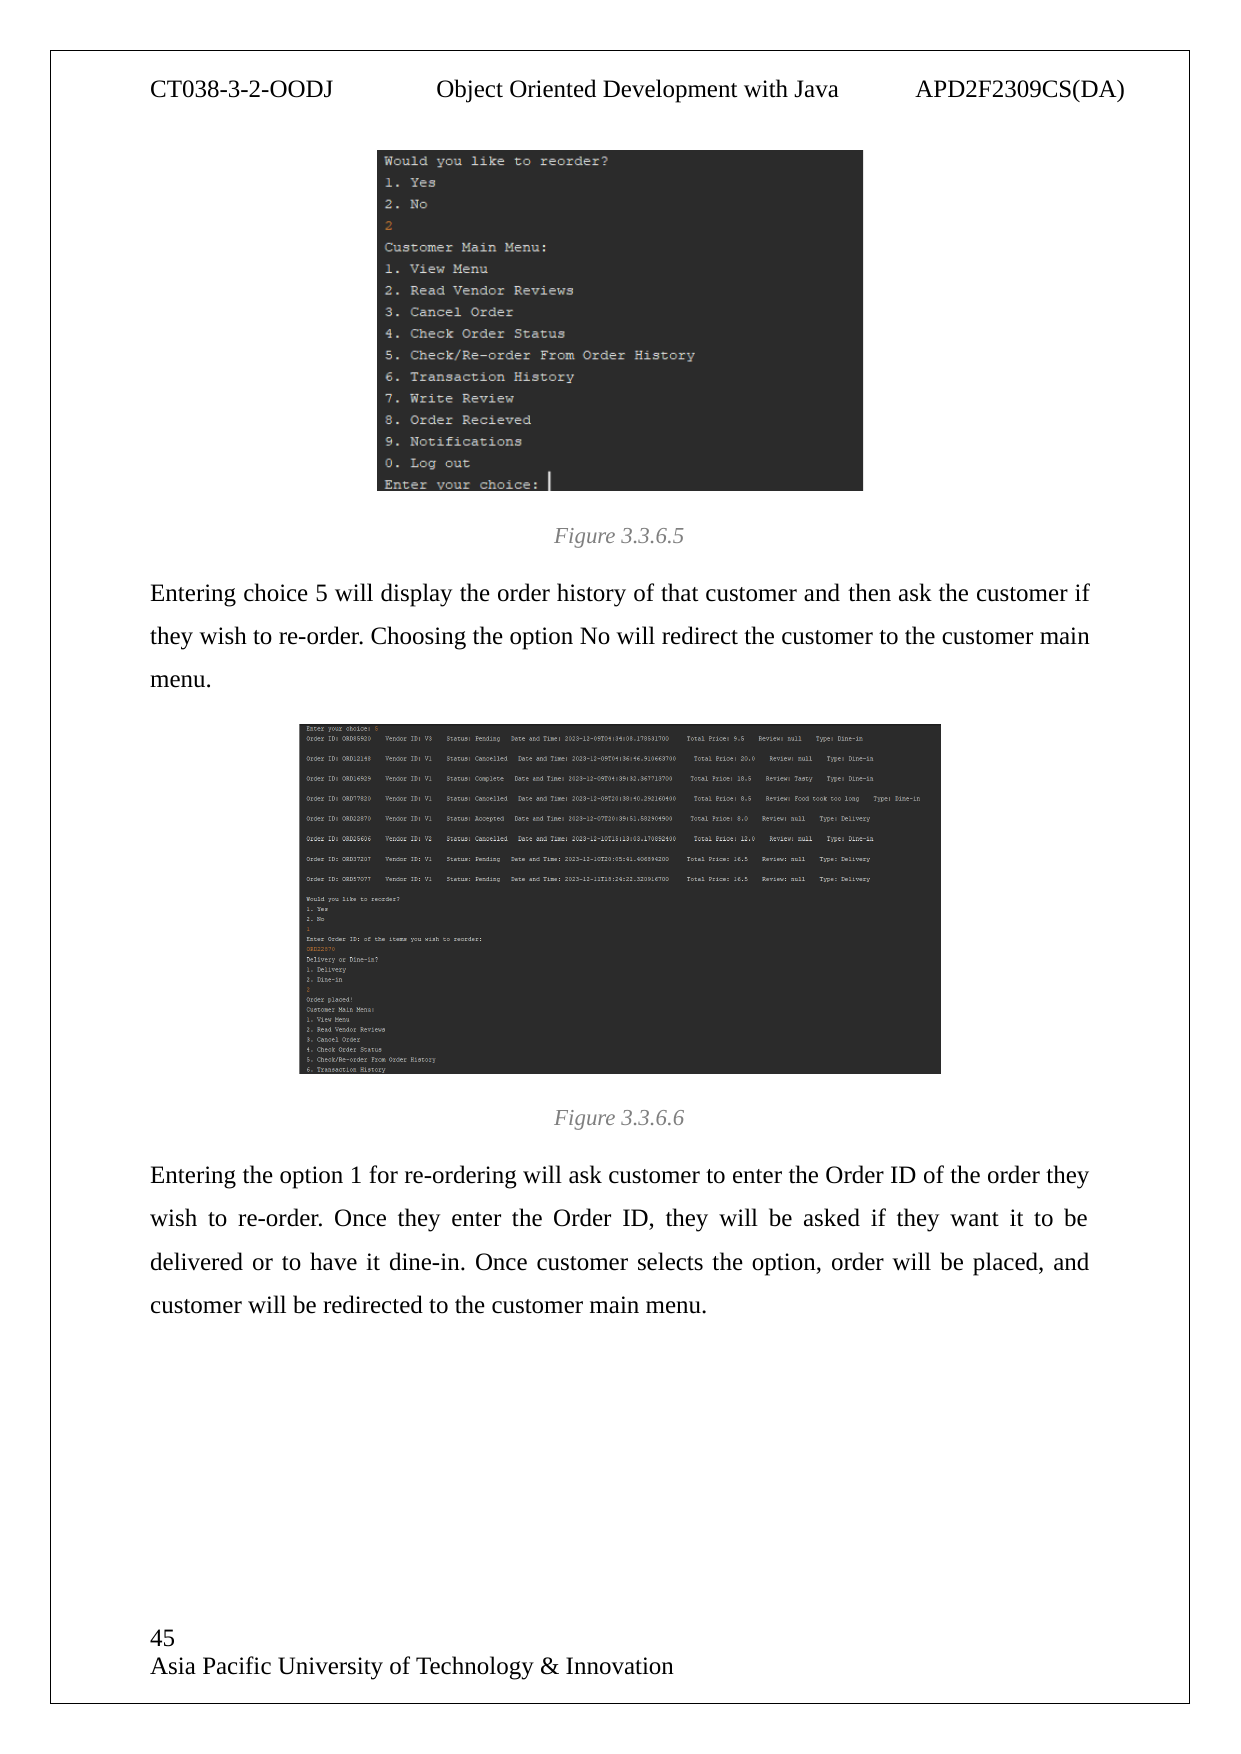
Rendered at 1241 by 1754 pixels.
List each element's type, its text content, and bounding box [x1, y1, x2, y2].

picture [377, 150, 864, 491]
picture [299, 724, 941, 1074]
text Figure 3.3.6.5 [150, 522, 1090, 548]
text Figure 3.3.6.6 [150, 1104, 1090, 1131]
text Entering choice 5 will display the order history of that customer and then ask the customer if they wish to re-order. Choosing the option No will redirect the customer to the customer main menu. [150, 578, 1090, 693]
text Entering the option 1 for re-ordering will ask customer to enter the Order ID of the order they wish to re-order. Once they enter the Order ID, they will be asked if they want it to be delivered or to have it dine-in. Once customer selects the option, order will be placed, and customer will be redirected to the customer main menu. [150, 1160, 1090, 1318]
